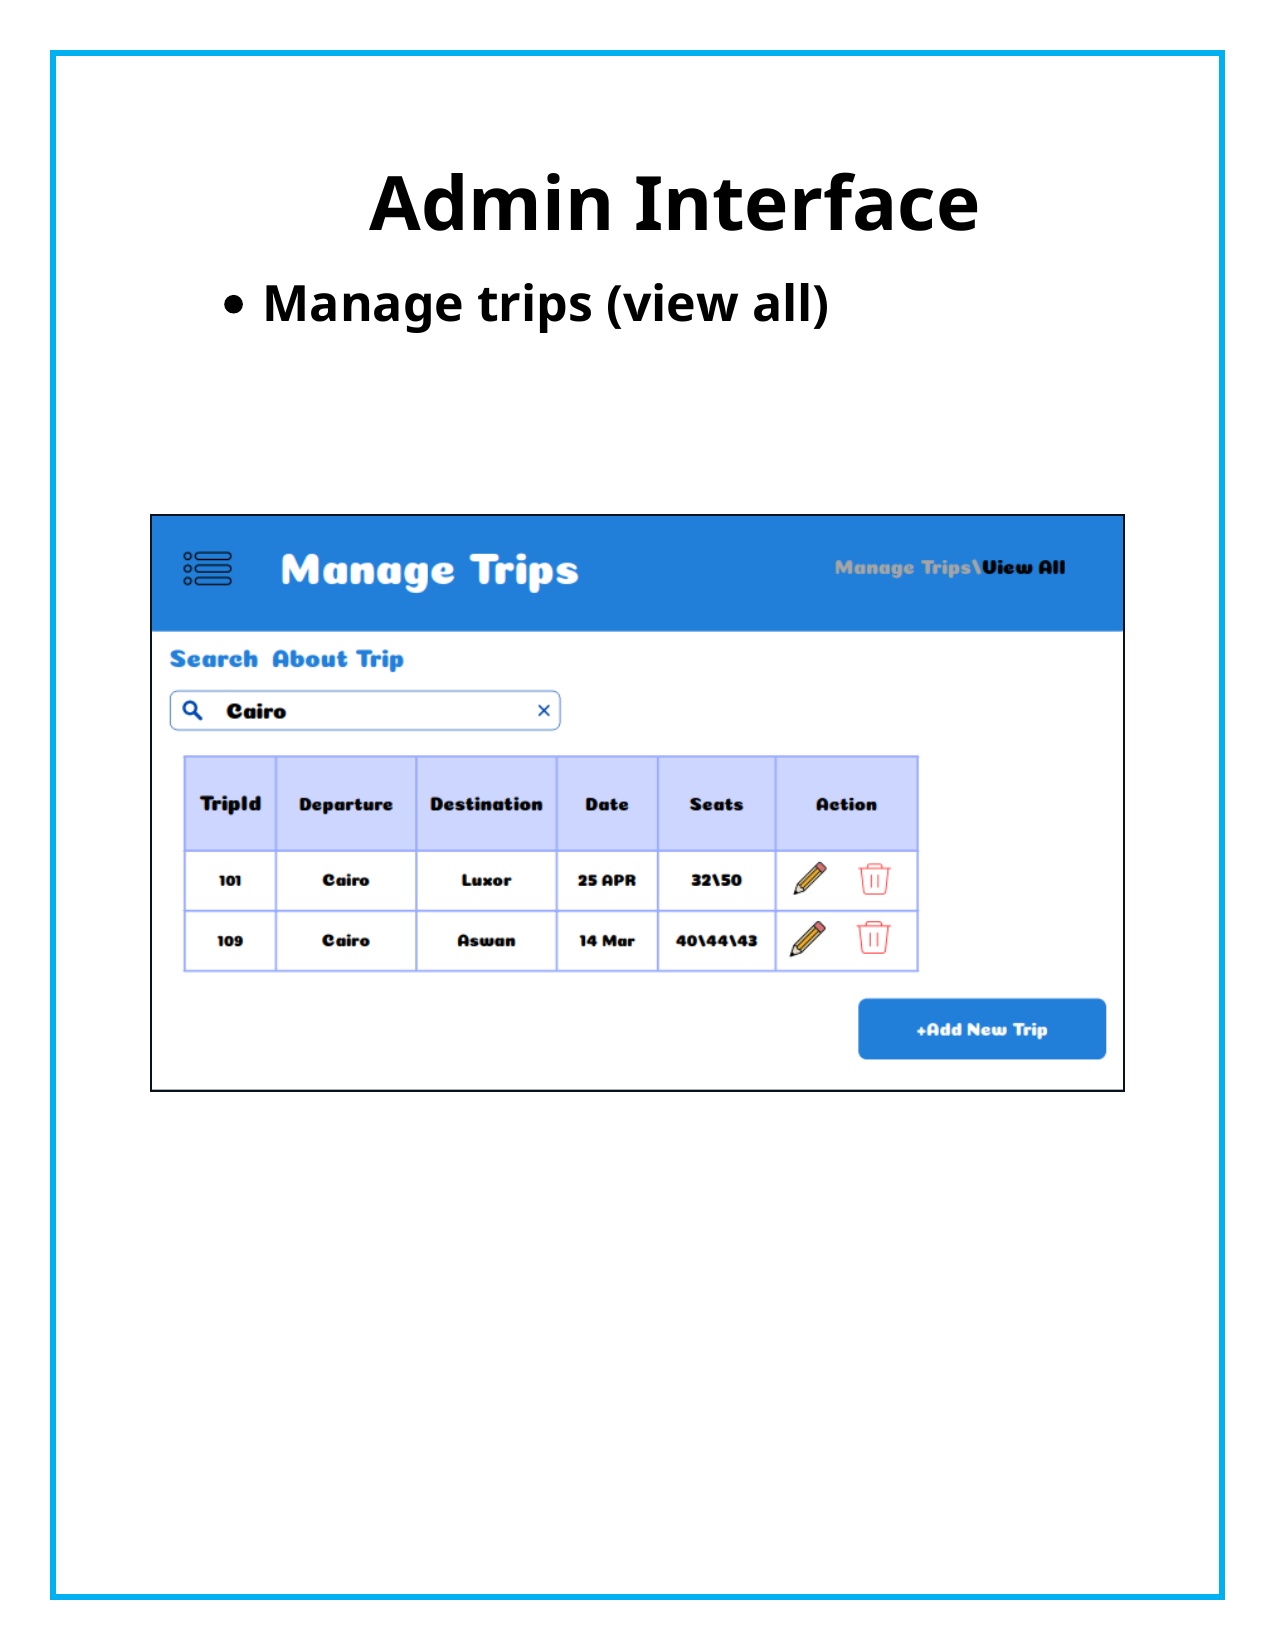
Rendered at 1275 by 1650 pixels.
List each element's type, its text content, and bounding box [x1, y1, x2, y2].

picture [152, 516, 1123, 1090]
list Manage trips (view all) [225, 268, 1125, 337]
list Admin Interface [225, 150, 1125, 252]
